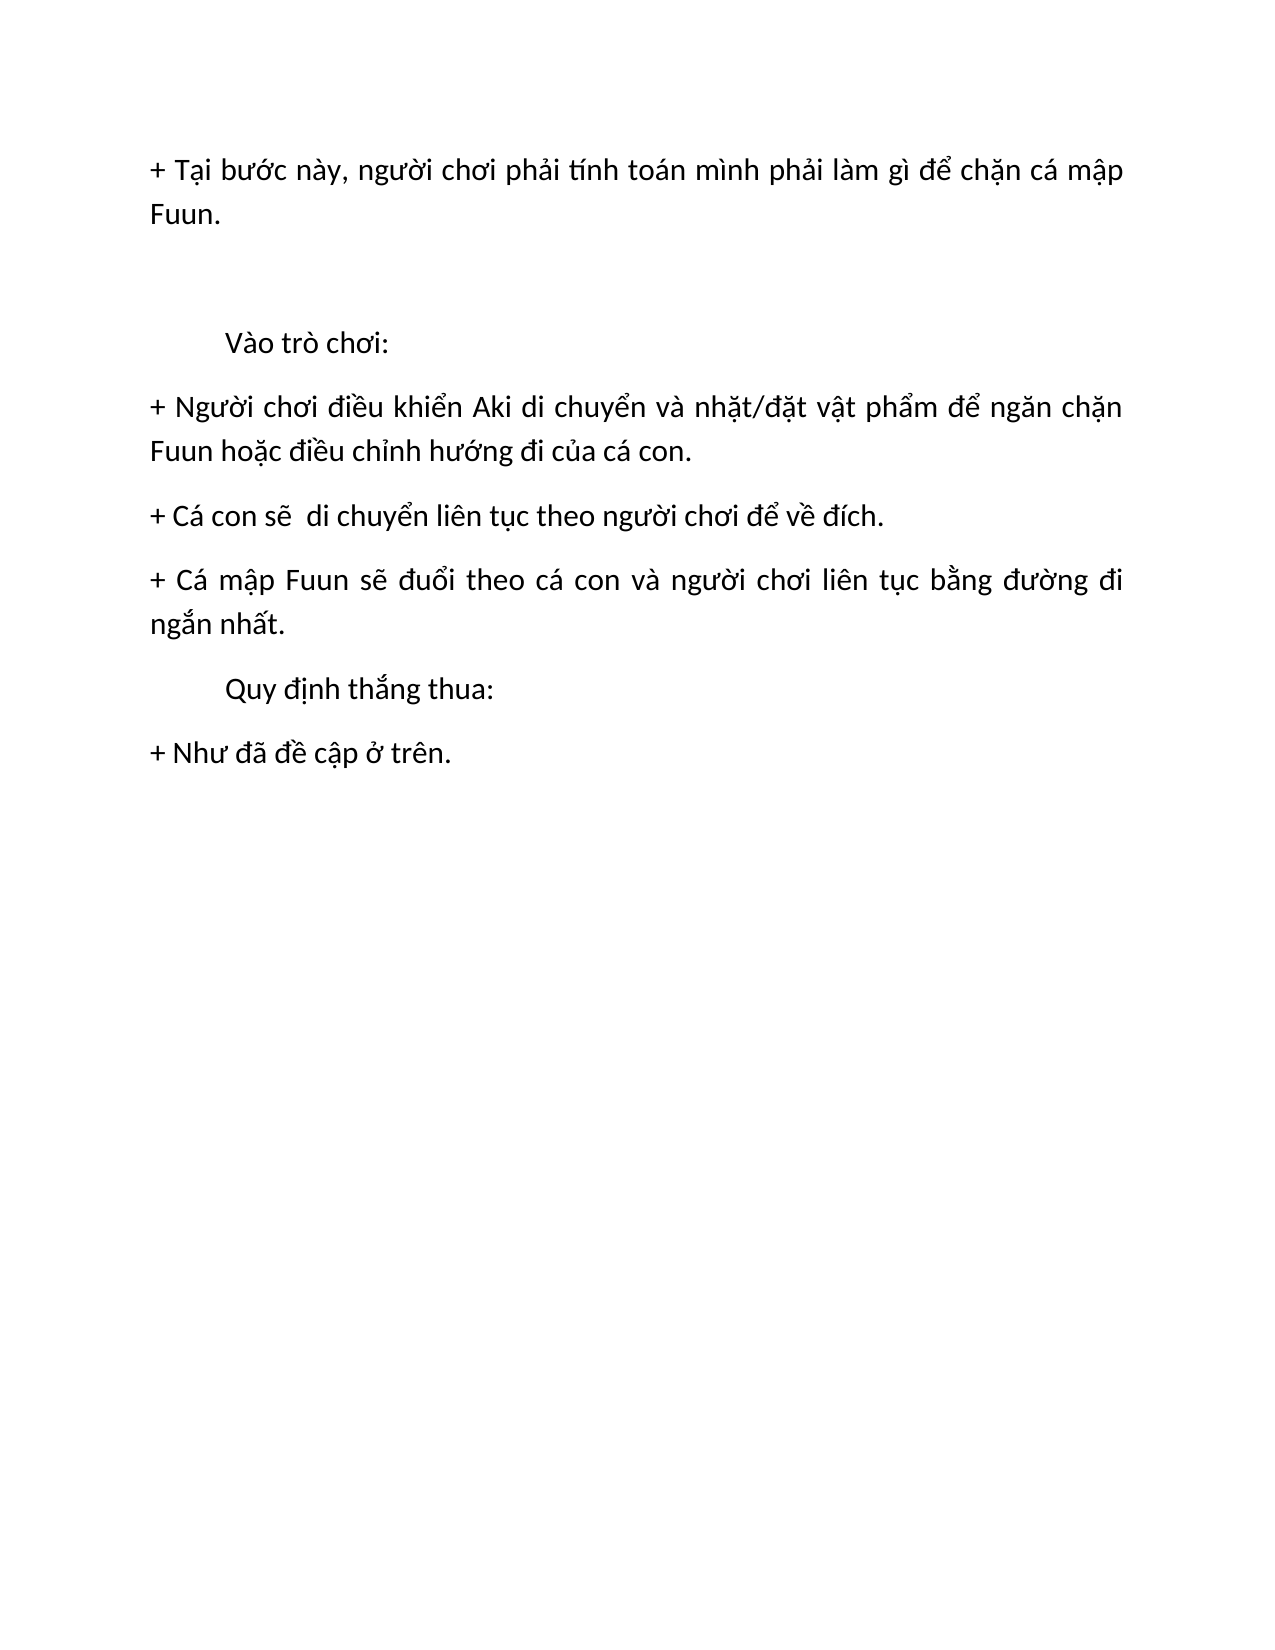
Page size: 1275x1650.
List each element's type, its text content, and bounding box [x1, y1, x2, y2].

text + Cá con sẽ di chuyển liên tục theo người chơi để về đích. [150, 496, 1125, 534]
text + Như đã đề cập ở trên. [150, 733, 1125, 771]
text + Tại bước này, người chơi phải tính toán mình phải làm gì để chặn cá mập Fuun. [150, 150, 1125, 232]
text + Cá mập Fuun sẽ đuổi theo cá con và người chơi liên tục bằng đường đi ngắn nhất. [150, 560, 1125, 642]
text Quy định thắng thua: [150, 669, 1125, 707]
text + Người chơi điều khiển Aki di chuyển và nhặt/đặt vật phẩm để ngăn chặn Fuun hoặc điều chỉnh hướng đi của cá con. [150, 387, 1125, 469]
text Vào trò chơi: [150, 323, 1125, 361]
